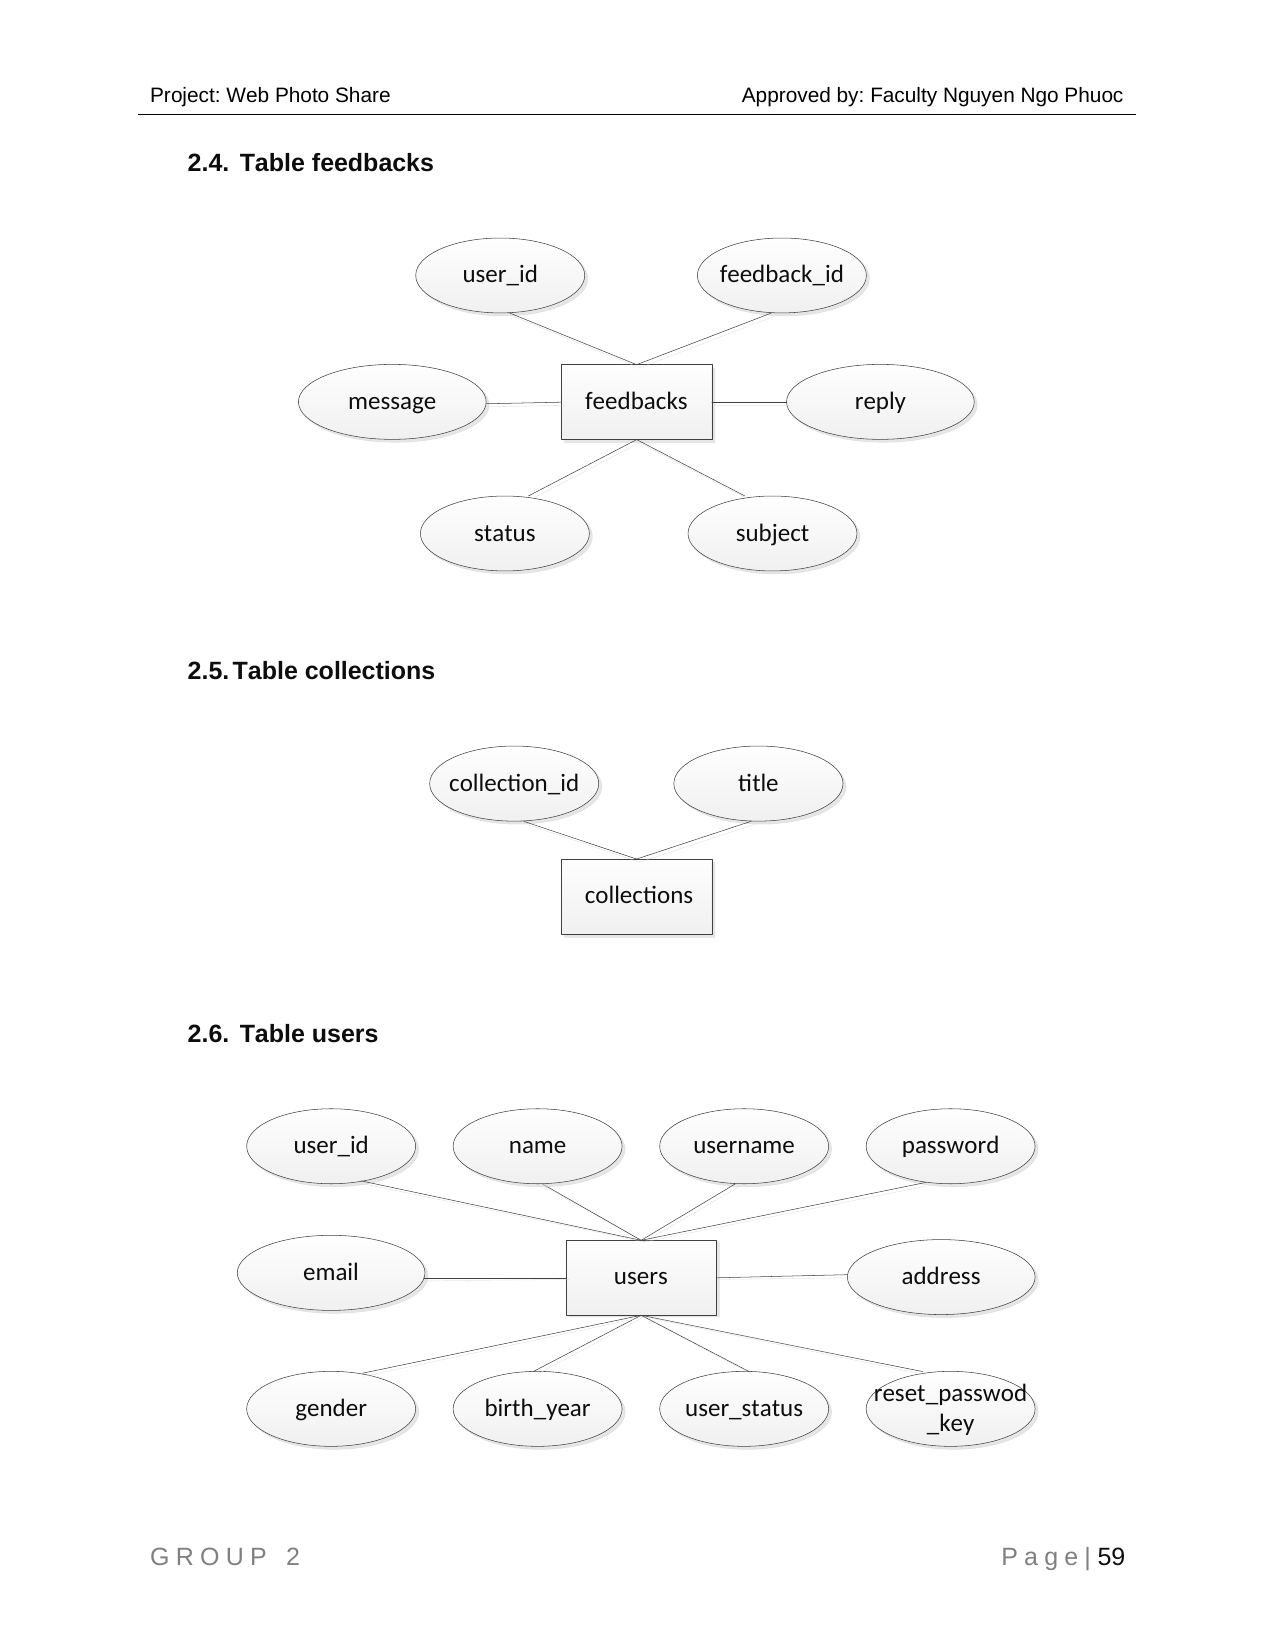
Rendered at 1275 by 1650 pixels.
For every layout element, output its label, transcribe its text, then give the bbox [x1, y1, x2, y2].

subtitle Table users [187, 1019, 1125, 1047]
subtitle Table collections [187, 656, 1125, 685]
subtitle Table feedbacks [187, 148, 1125, 177]
